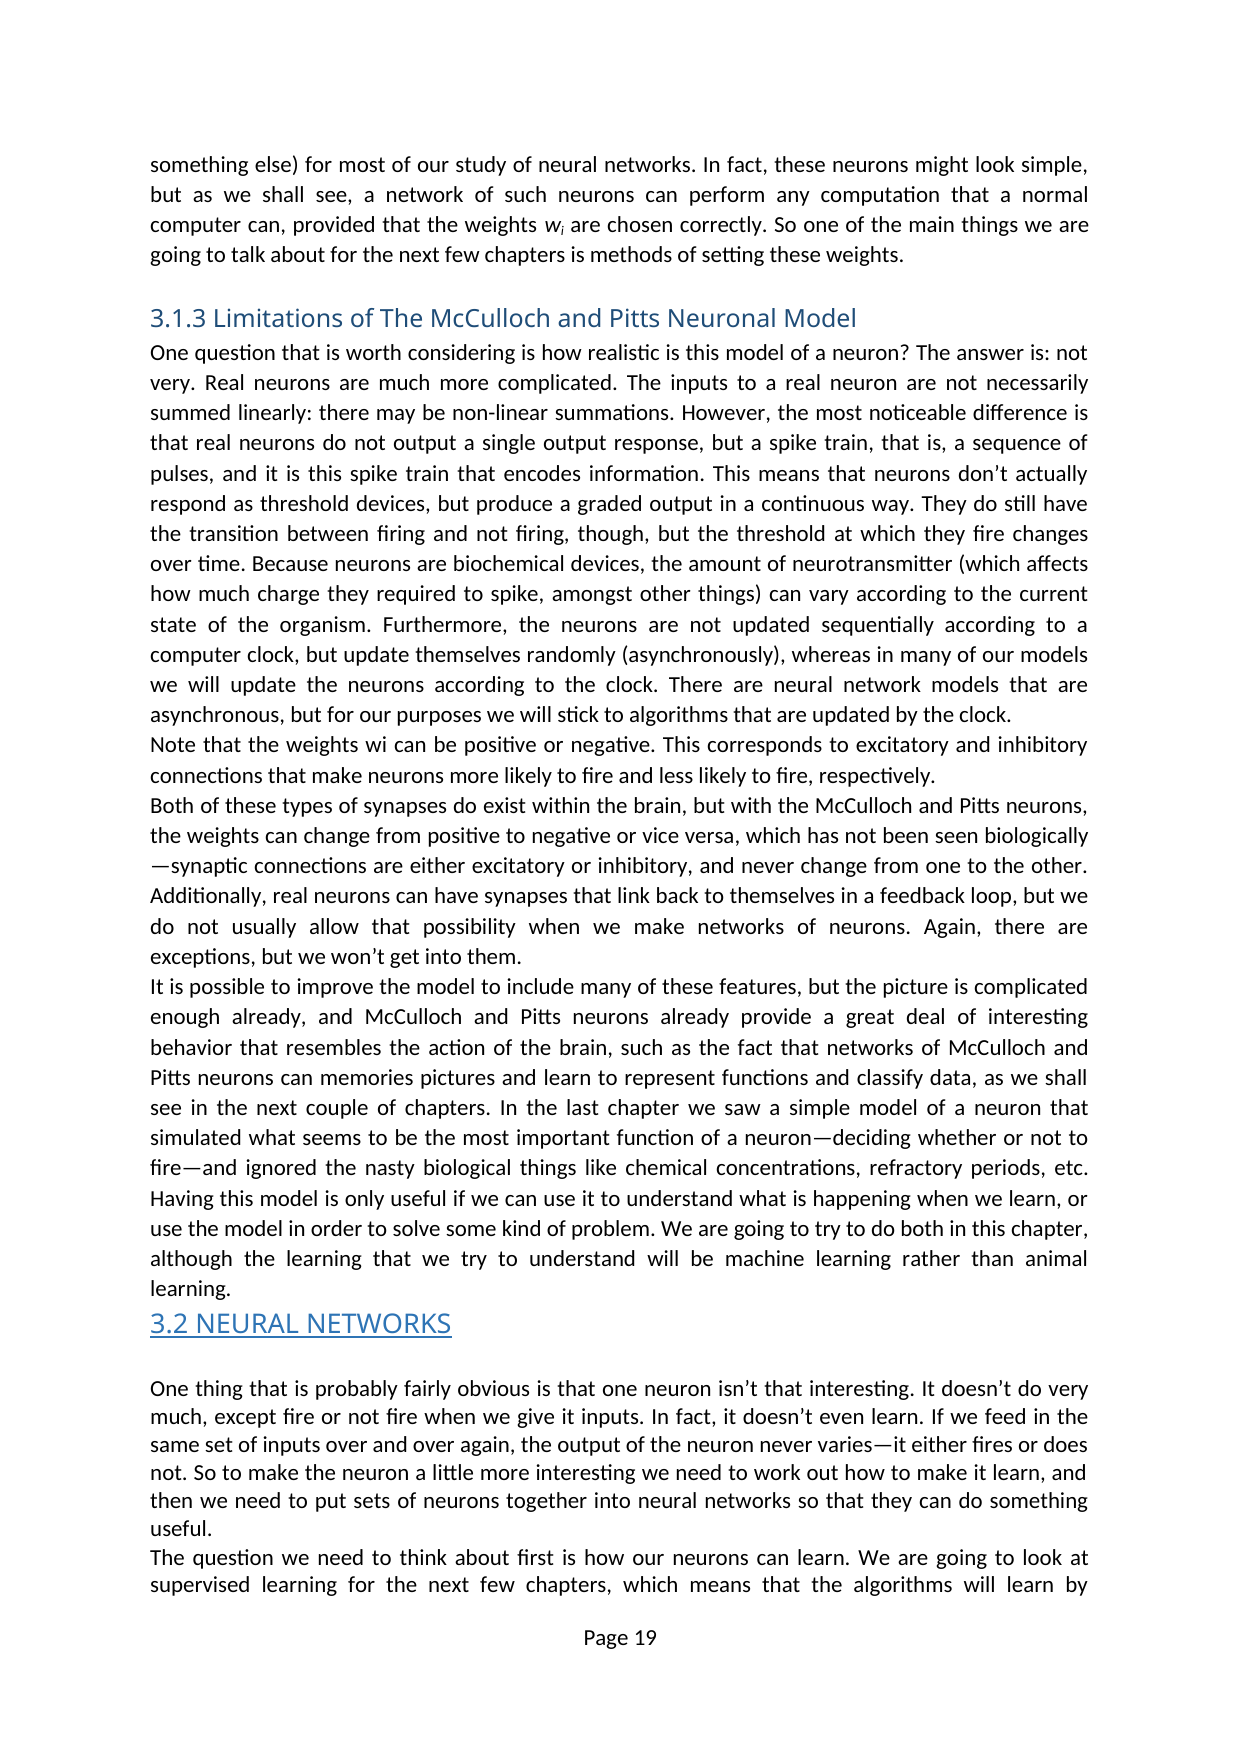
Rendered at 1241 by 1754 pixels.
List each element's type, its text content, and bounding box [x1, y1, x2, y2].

text One question that is worth considering is how realistic is this model of a neuron? The answer is: not very. Real neurons are much more complicated. The inputs to a real neuron are not necessarily summed linearly: there may be non-linear summations. However, the most noticeable difference is that real neurons do not output a single output response, but a spike train, that is, a sequence of pulses, and it is this spike train that encodes information. This means that neurons don’t actually respond as threshold devices, but produce a graded output in a continuous way. They do still have the transition between firing and not firing, though, but the threshold at which they fire changes over time. Because neurons are biochemical devices, the amount of neurotransmitter (which affects how much charge they required to spike, amongst other things) can vary according to the current state of the organism. Furthermore, the neurons are not updated sequentially according to a computer clock, but update themselves randomly (asynchronously), whereas in many of our models we will update the neurons according to the clock. There are neural network models that are asynchronous, but for our purposes we will stick to algorithms that are updated by the clock. [150, 338, 1090, 728]
text It is possible to improve the model to include many of these features, but the picture is complicated enough already, and McCulloch and Pitts neurons already provide a great deal of interesting behavior that resembles the action of the brain, such as the fact that networks of McCulloch and Pitts neurons can memories pictures and learn to represent functions and classify data, as we shall see in the next couple of chapters. In the last chapter we saw a simple model of a neuron that simulated what seems to be the most important function of a neuron—deciding whether or not to fire—and ignored the nasty biological things like chemical concentrations, refractory periods, etc. Having this model is only useful if we can use it to understand what is happening when we learn, or use the model in order to solve some kind of problem. We are going to try to do both in this chapter, although the learning that we try to understand will be machine learning rather than animal learning. [150, 972, 1090, 1302]
subtitle 3.1.3 Limitations of The McCulloch and Pitts Neuronal Model [150, 301, 1090, 335]
text Both of these types of synapses do exist within the brain, but with the McCulloch and Pitts neurons, the weights can change from positive to negative or vice versa, which has not been seen biologically—synaptic connections are either excitatory or inhibitory, and never change from one to the other. Additionally, real neurons can have synapses that link back to themselves in a feedback loop, but we do not usually allow that possibility when we make networks of neurons. Again, there are exceptions, but we won’t get into them. [150, 791, 1090, 970]
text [150, 150, 1090, 269]
text One thing that is probably fairly obvious is that one neuron isn’t that interesting. It doesn’t do very much, except fire or not fire when we give it inputs. In fact, it doesn’t even learn. If we feed in the same set of inputs over and over again, the output of the neuron never varies—it either fires or does not. So to make the neuron a little more interesting we need to work out how to make it learn, and then we need to put sets of neurons together into neural networks so that they can do something useful. [150, 1374, 1090, 1543]
text Note that the weights wi can be positive or negative. This corresponds to excitatory and inhibitory connections that make neurons more likely to fire and less likely to fire, respectively. [150, 731, 1090, 789]
subtitle 3.2 NEURAL NETWORKS [150, 1304, 1090, 1341]
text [150, 1543, 1090, 1599]
